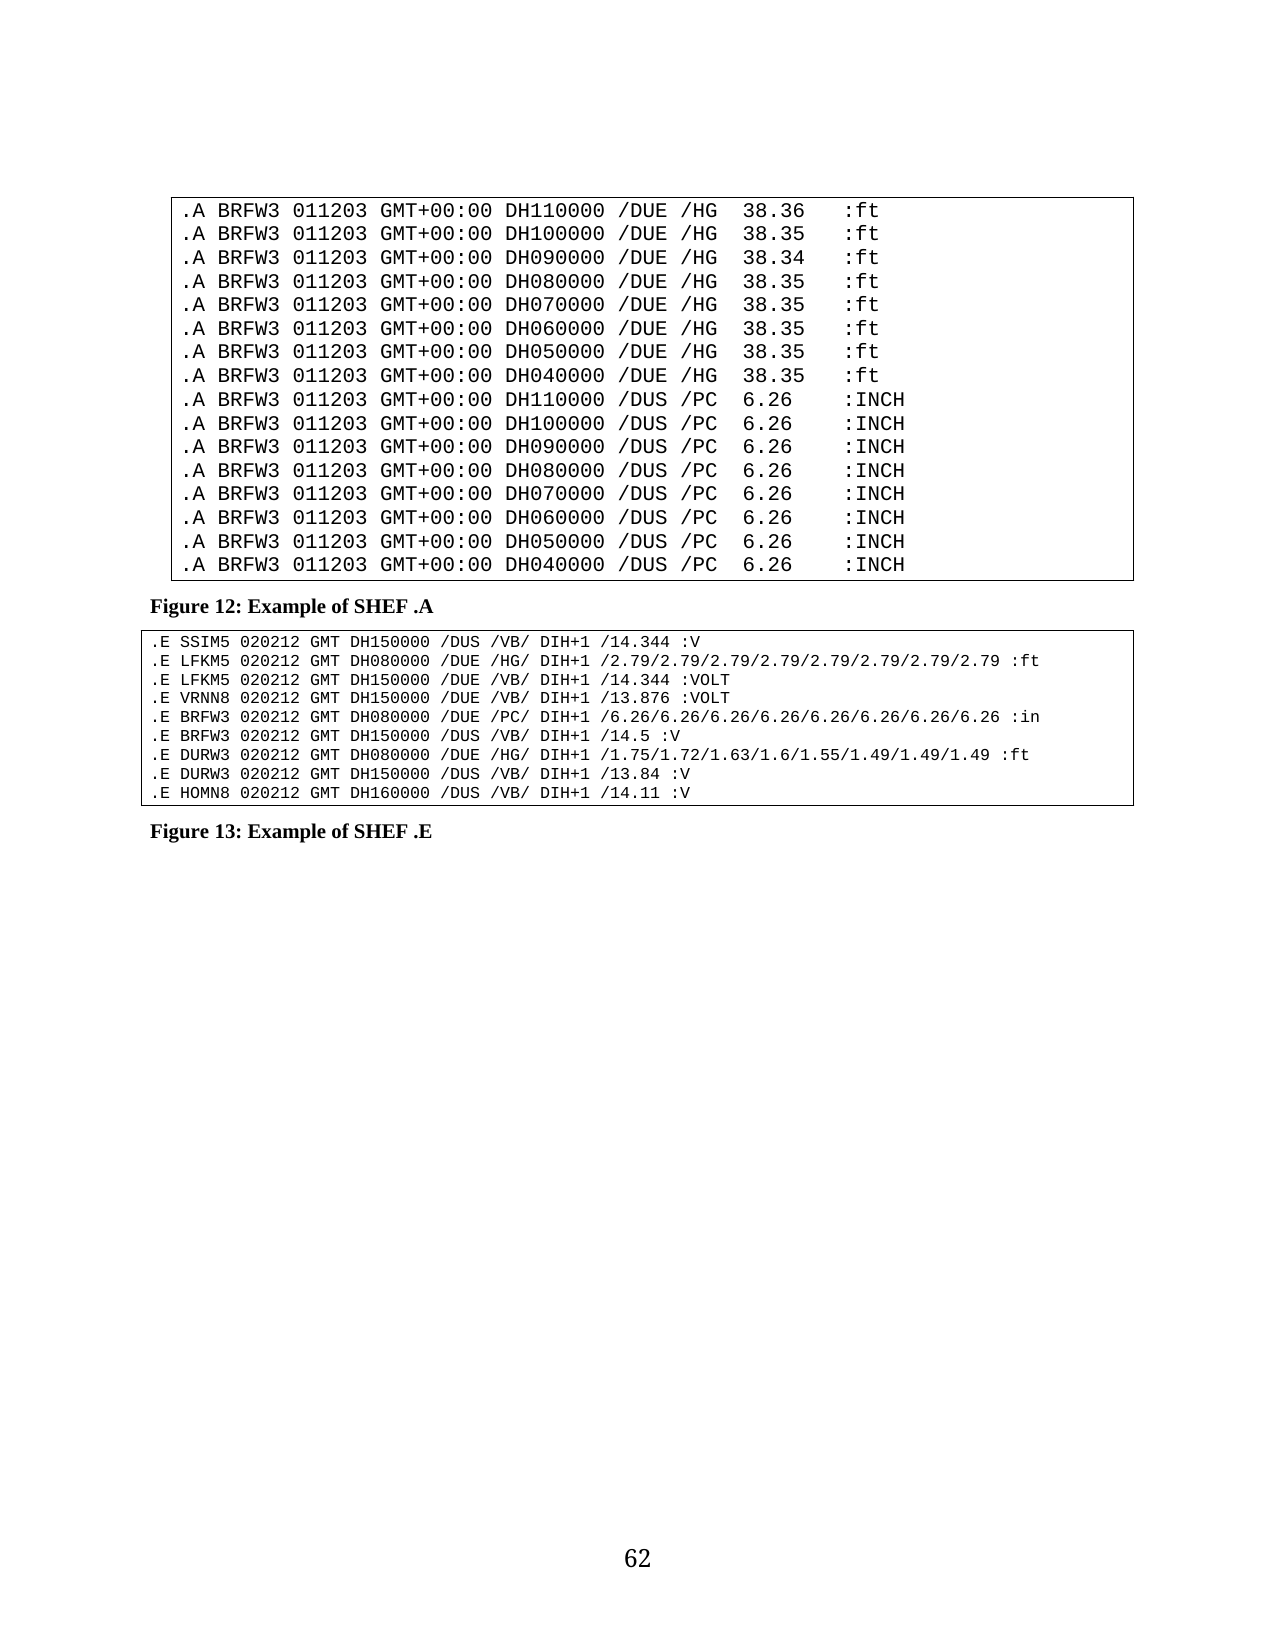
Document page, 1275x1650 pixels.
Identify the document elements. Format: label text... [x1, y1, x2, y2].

text .E LFKM5 020212 GMT DH150000 /DUE /VB/ DIH+1 /14.344 :VOLT [150, 671, 1125, 690]
text .A BRFW3 011203 GMT+00:00 DH100000 /DUE /HG 38.35 :ft [172, 220, 1133, 244]
text .A BRFW3 011203 GMT+00:00 DH090000 /DUE /HG 38.34 :ft [172, 244, 1133, 267]
text .E DURW3 020212 GMT DH080000 /DUE /HG/ DIH+1 /1.75/1.72/1.63/1.6/1.55/1.49/1.49/1.49 :ft [150, 746, 1125, 765]
text .A BRFW3 011203 GMT+00:00 DH070000 /DUE /HG 38.35 :ft [172, 291, 1133, 315]
text .A BRFW3 011203 GMT+00:00 DH080000 /DUS /PC 6.26 :INCH [172, 457, 1133, 480]
text .E BRFW3 020212 GMT DH150000 /DUS /VB/ DIH+1 /14.5 :V [150, 728, 1125, 746]
text .A BRFW3 011203 GMT+00:00 DH050000 /DUS /PC 6.26 :INCH [172, 528, 1133, 551]
text .A BRFW3 011203 GMT+00:00 DH060000 /DUE /HG 38.35 :ft [172, 315, 1133, 338]
text .E BRFW3 020212 GMT DH080000 /DUE /PC/ DIH+1 /6.26/6.26/6.26/6.26/6.26/6.26/6.26/6.26 :in [150, 709, 1125, 728]
text .A BRFW3 011203 GMT+00:00 DH100000 /DUS /PC 6.26 :INCH [172, 409, 1133, 433]
text .E HOMN8 020212 GMT DH160000 /DUS /VB/ DIH+1 /14.11 :V [142, 781, 1133, 805]
text .A BRFW3 011203 GMT+00:00 DH040000 /DUE /HG 38.35 :ft [172, 362, 1133, 386]
text .E DURW3 020212 GMT DH150000 /DUS /VB/ DIH+1 /13.84 :V [150, 765, 1125, 781]
text .A BRFW3 011203 GMT+00:00 DH060000 /DUS /PC 6.26 :INCH [172, 504, 1133, 528]
text .A BRFW3 011203 GMT+00:00 DH080000 /DUE /HG 38.35 :ft [172, 267, 1133, 291]
text .A BRFW3 011203 GMT+00:00 DH050000 /DUE /HG 38.35 :ft [172, 338, 1133, 362]
text .A BRFW3 011203 GMT+00:00 DH110000 /DUE /HG 38.36 :ft [172, 198, 1133, 220]
text .A BRFW3 011203 GMT+00:00 DH070000 /DUS /PC 6.26 :INCH [172, 480, 1133, 504]
text .E VRNN8 020212 GMT DH150000 /DUE /VB/ DIH+1 /13.876 :VOLT [150, 690, 1125, 709]
text .E SSIM5 020212 GMT DH150000 /DUS /VB/ DIH+1 /14.344 :V [142, 631, 1133, 652]
text .A BRFW3 011203 GMT+00:00 DH040000 /DUS /PC 6.26 :INCH [172, 551, 1133, 580]
text .A BRFW3 011203 GMT+00:00 DH090000 /DUS /PC 6.26 :INCH [172, 433, 1133, 457]
text .E LFKM5 020212 GMT DH080000 /DUE /HG/ DIH+1 /2.79/2.79/2.79/2.79/2.79/2.79/2.79/2.79 :ft [150, 652, 1125, 671]
text .A BRFW3 011203 GMT+00:00 DH110000 /DUS /PC 6.26 :INCH [172, 386, 1133, 409]
